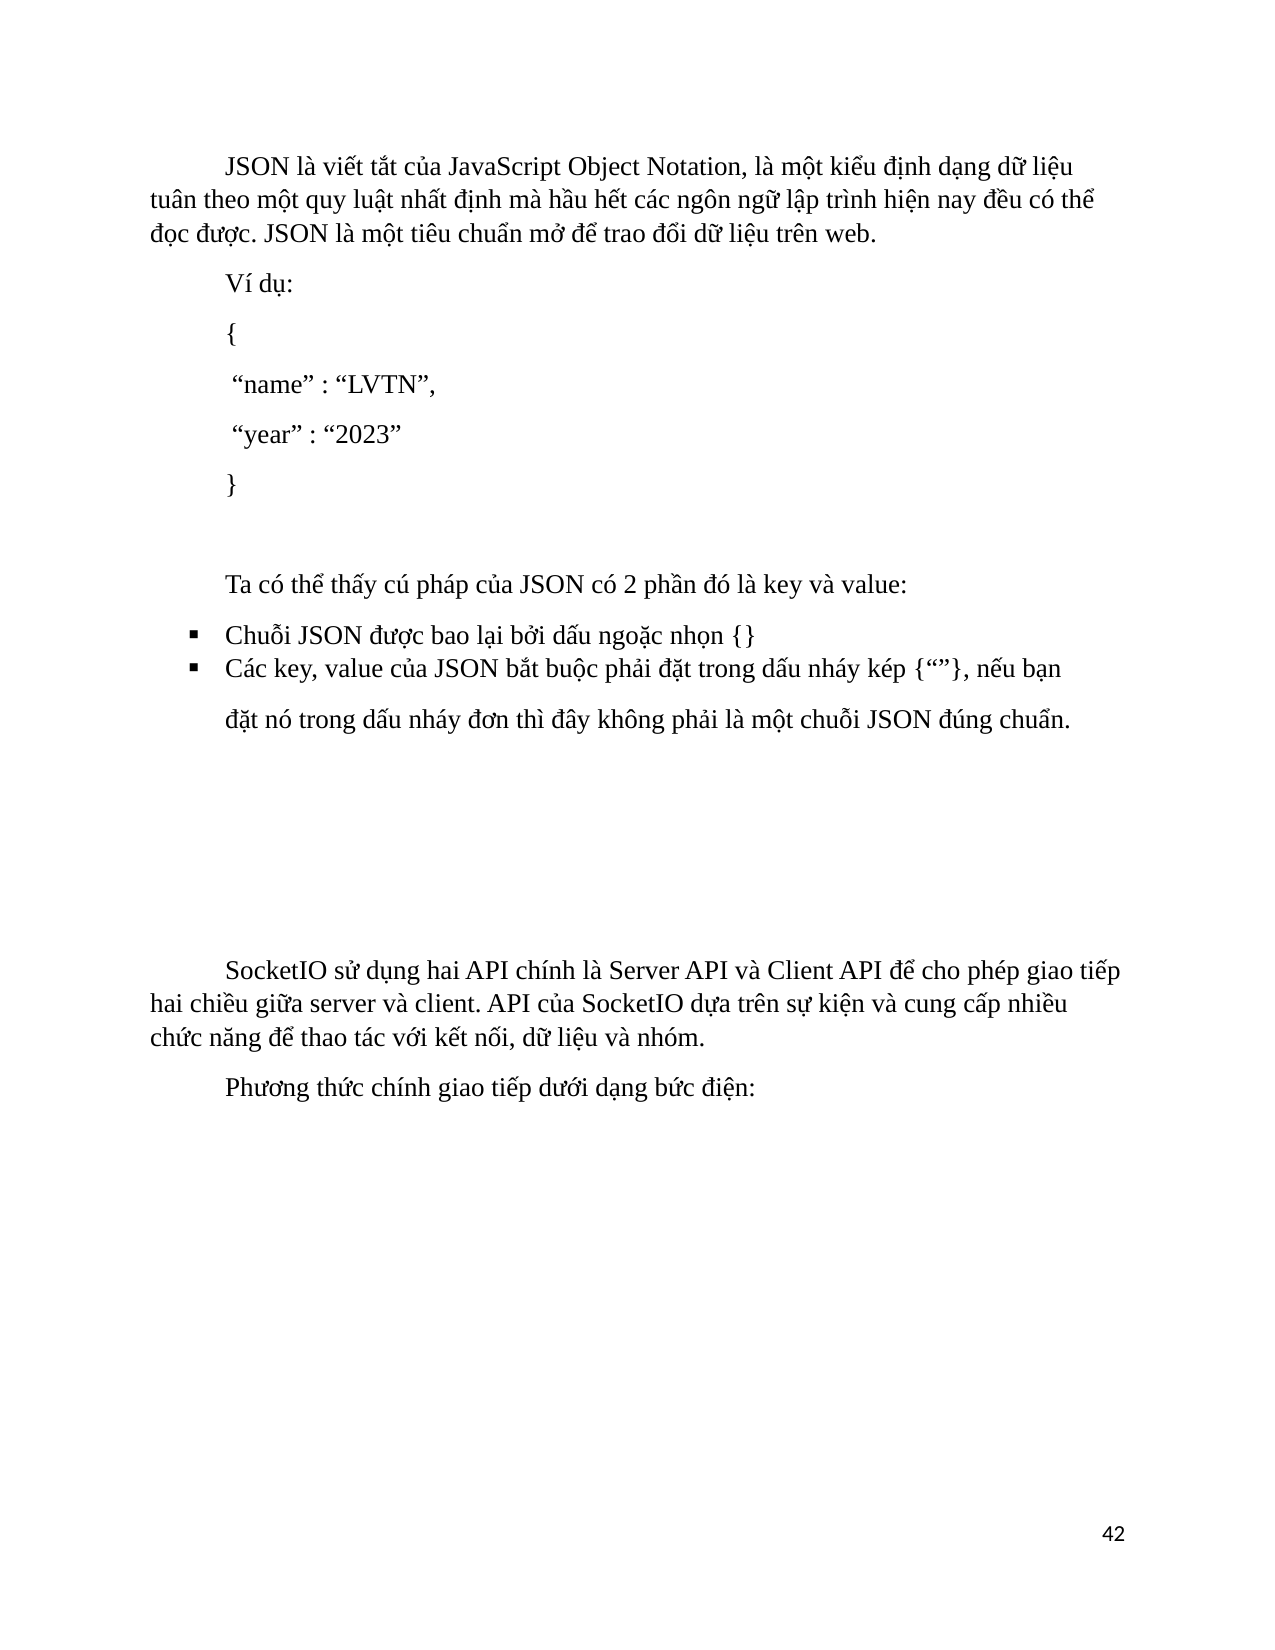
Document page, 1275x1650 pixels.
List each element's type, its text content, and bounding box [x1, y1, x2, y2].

text “name” : “LVTN”, [150, 368, 1125, 399]
text } [150, 468, 1125, 499]
text đặt nó trong dấu nháy đơn thì đây không phải là một chuỗi JSON đúng chuẩn. [150, 703, 1125, 734]
text Ta có thể thấy cú pháp của JSON có 2 phần đó là key và value: [150, 568, 1125, 600]
text “year” : “2023” [150, 418, 1125, 449]
text { [150, 317, 1125, 349]
text JSON là viết tắt của JavaScript Object Notation, là một kiểu định dạng dữ liệu tuân theo một quy luật nhất định mà hầu hết các ngôn ngữ lập trình hiện nay đều có thể đọc được. JSON là một tiêu chuẩn mở để trao đổi dữ liệu trên web. [150, 150, 1125, 248]
text Phương thức chính giao tiếp dưới dạng bức điện: [150, 1071, 1125, 1102]
text Ví dụ: [150, 267, 1125, 298]
list Các key, value của JSON bắt buộc phải đặt trong dấu nháy kép {“”}, nếu bạn [187, 652, 1125, 684]
text SocketIO sử dụng hai API chính là Server API và Client API để cho phép giao tiếp hai chiều giữa server và client. API của SocketIO dựa trên sự kiện và cung cấp nhiều chức năng để thao tác với kết nối, dữ liệu và nhóm. [150, 954, 1125, 1052]
list Chuỗi JSON được bao lại bởi dấu ngoặc nhọn {} [187, 619, 1125, 650]
